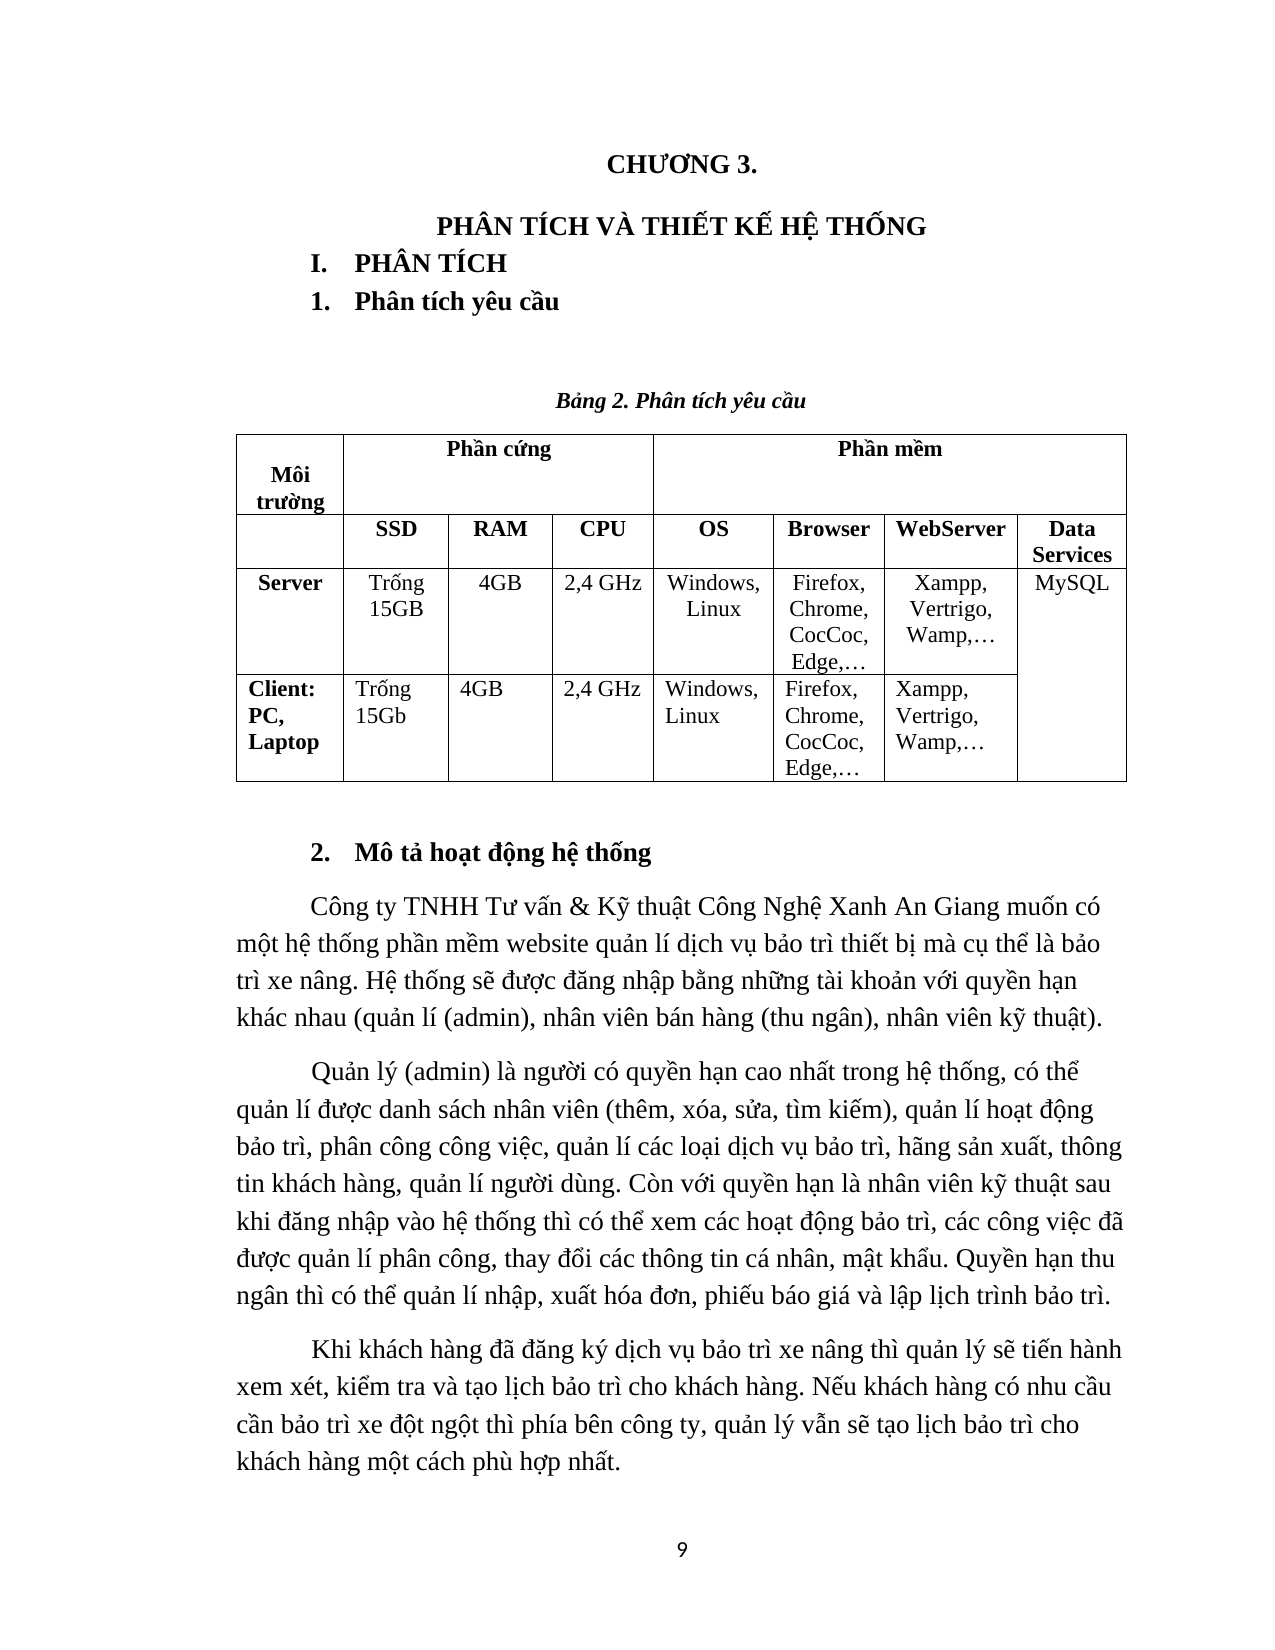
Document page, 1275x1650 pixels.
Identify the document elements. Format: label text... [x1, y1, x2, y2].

list PHÂN TÍCH [310, 247, 1127, 278]
table_cell 4GB [449, 569, 552, 674]
table_cell OS [654, 515, 773, 568]
table_cell WebServer [885, 515, 1017, 568]
table_cell SSD [344, 515, 448, 568]
subtitle PHÂN TÍCH VÀ THIẾT KẾ HỆ THỐNG [236, 210, 1127, 241]
table_cell Client: PC, Laptop [237, 675, 343, 781]
table_cell Data Services [1018, 515, 1126, 568]
table_header Phần cứng [344, 435, 653, 514]
table_cell Firefox, Chrome, CocCoc, Edge,… [774, 569, 884, 674]
subtitle CHƯƠNG 3. [236, 148, 1127, 179]
table_cell 2,4 GHz [553, 675, 653, 781]
table_cell Windows, Linux [654, 569, 773, 674]
table_cell [237, 515, 343, 568]
table_cell MySQL [1018, 569, 1126, 781]
table_cell CPU [553, 515, 653, 568]
table_cell 2,4 GHz [553, 569, 653, 674]
table_cell Trống 15Gb [344, 675, 448, 781]
list Phân tích yêu cầu [310, 284, 1127, 316]
text Công ty TNHH Tư vấn & Kỹ thuật Công Nghệ Xanh An Giang muốn có một hệ thống phần mềm website quản lí dịch vụ bảo trì thiết bị mà cụ thể là bảo trì xe nâng. Hệ thống sẽ được đăng nhập bằng những tài khoản với quyền hạn khác nhau (quản lí (admin), nhân viên bán hàng (thu ngân), nhân viên kỹ thuật). [236, 890, 1127, 1033]
table_cell Trống 15GB [344, 569, 448, 674]
table_cell RAM [449, 515, 552, 568]
table_cell Xampp, Vertrigo, Wamp,… [885, 569, 1017, 674]
table_cell Windows, Linux [654, 675, 773, 781]
list Mô tả hoạt động hệ thống [310, 836, 1127, 867]
table_header Môi trường [237, 435, 343, 514]
text Quản lý (admin) là người có quyền hạn cao nhất trong hệ thống, có thể quản lí được danh sách nhân viên (thêm, xóa, sửa, tìm kiếm), quản lí hoạt động bảo trì, phân công công việc, quản lí các loại dịch vụ bảo trì, hãng sản xuất, thông tin khách hàng, quản lí người dùng. Còn với quyền hạn là nhân viên kỹ thuật sau khi đăng nhập vào hệ thống thì có thể xem các hoạt động bảo trì, các công việc đã được quản lí phân công, thay đổi các thông tin cá nhân, mật khẩu. Quyền hạn thu ngân thì có thể quản lí nhập, xuất hóa đơn, phiếu báo giá và lập lịch trình bảo trì. [236, 1056, 1127, 1310]
text Khi khách hàng đã đăng ký dịch vụ bảo trì xe nâng thì quản lý sẽ tiến hành xem xét, kiểm tra và tạo lịch bảo trì cho khách hàng. Nếu khách hàng có nhu cầu cần bảo trì xe đột ngột thì phía bên công ty, quản lý vẫn sẽ tạo lịch bảo trì cho khách hàng một cách phù hợp nhất. [236, 1333, 1127, 1476]
table_cell Server [237, 569, 343, 674]
table_cell Browser [774, 515, 884, 568]
table_cell Firefox, Chrome, CocCoc, Edge,… [774, 675, 884, 781]
table_cell Xampp, Vertrigo, Wamp,… [885, 675, 1017, 781]
text Bảng 2. Phân tích yêu cầu [236, 387, 1127, 413]
table_header Phần mềm [654, 435, 1126, 514]
table_cell 4GB [449, 675, 552, 781]
